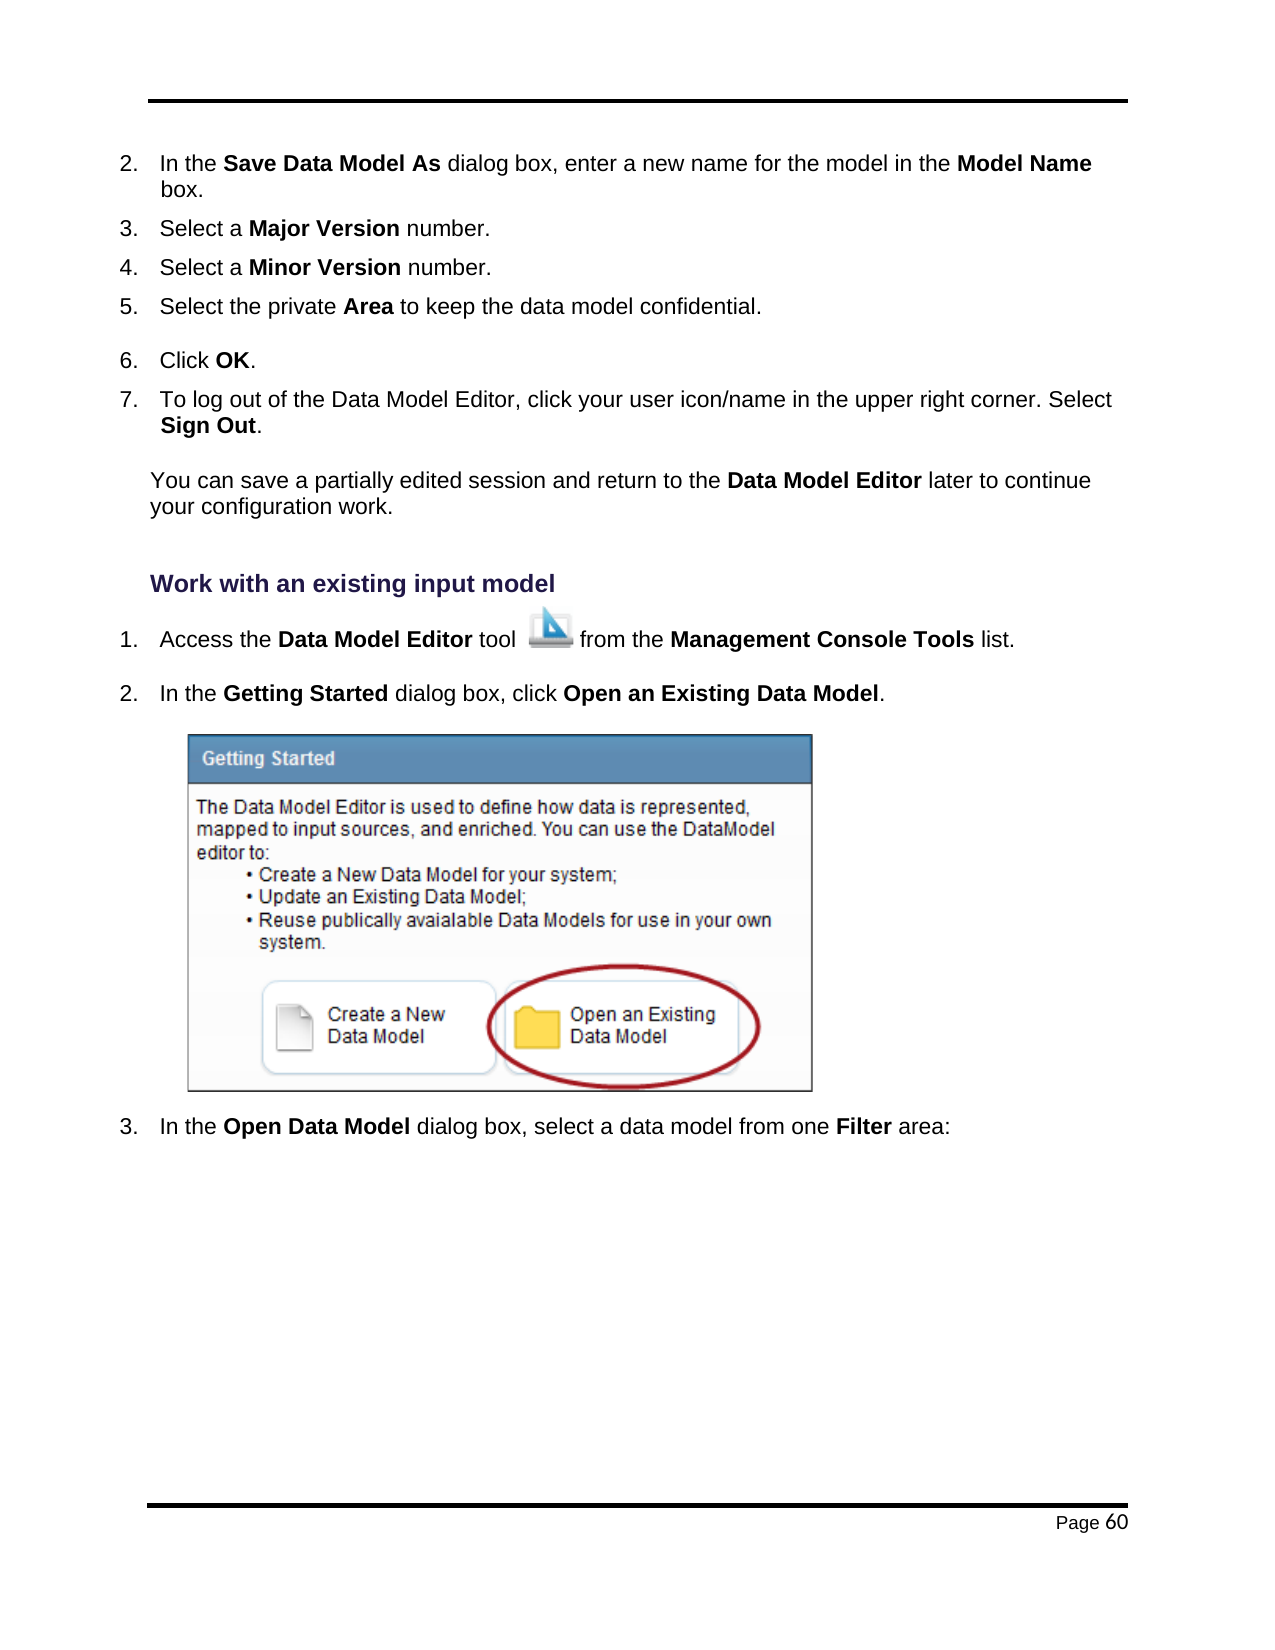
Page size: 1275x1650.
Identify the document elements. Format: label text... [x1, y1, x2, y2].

list In the Save Data Model As dialog box, enter a new name for the model in the Model Name box. [138, 150, 1125, 203]
list Access the Data Model Editor tool from the Management Console Tools list. [138, 606, 1125, 652]
list To log out of the Data Model Editor, click your user icon/name in the upper right corner. Select Sign Out. [138, 386, 1125, 439]
text You can save a partially edited session and return to the Data Model Editor later to continue your configuration work. [150, 467, 1125, 519]
list Select a Major Version number. [138, 215, 1125, 242]
list In the Open Data Model dialog box, select a data model from one Filter area: [138, 1113, 1125, 1139]
picture [187, 734, 813, 1092]
picture [528, 606, 574, 648]
list In the Getting Started dialog box, click Open an Existing Data Model. [138, 680, 1125, 707]
list Select a Minor Version number. [138, 254, 1125, 280]
subtitle Work with an existing input model [150, 569, 1125, 598]
list Select the private Area to keep the data model confidential. [138, 293, 1125, 319]
list Click OK. [138, 347, 1125, 373]
